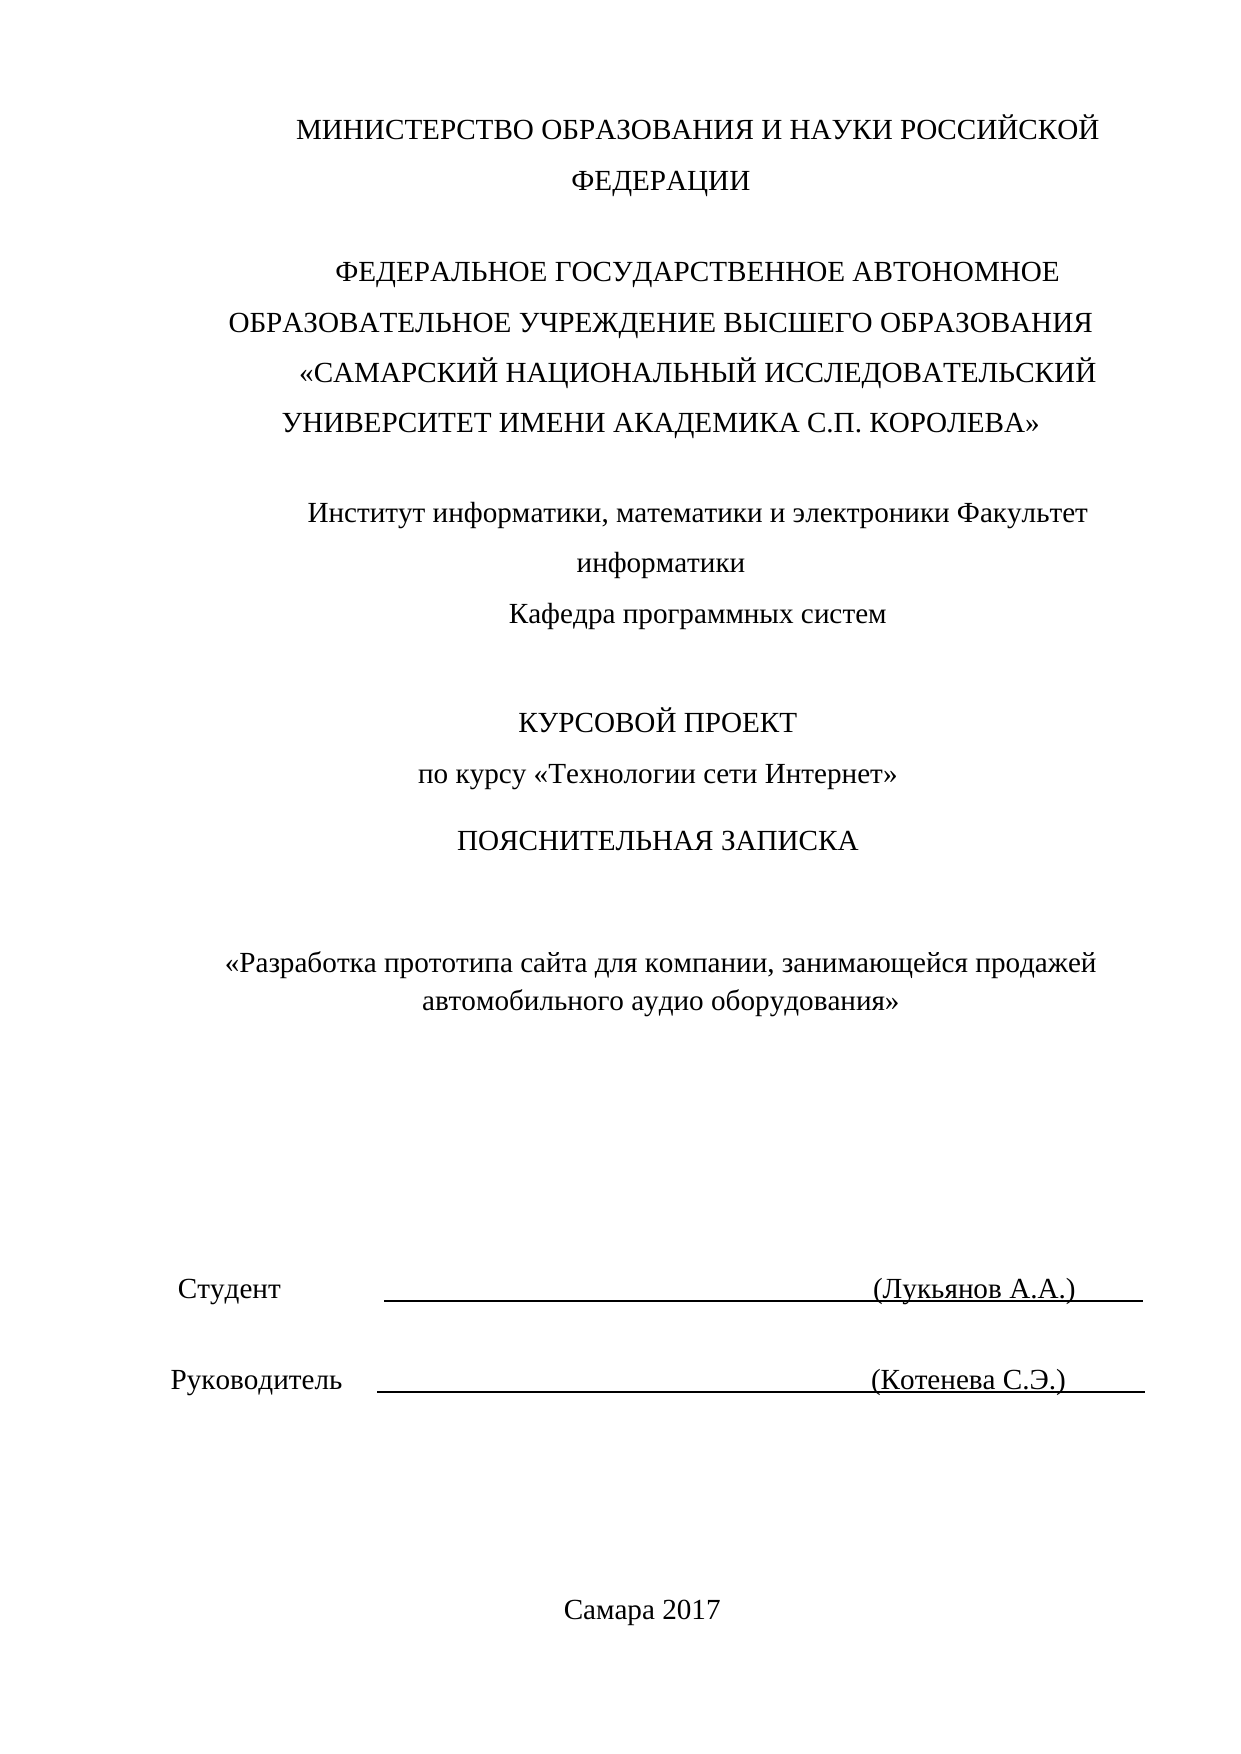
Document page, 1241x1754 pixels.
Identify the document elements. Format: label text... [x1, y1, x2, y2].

text Кафедра программных систем [167, 596, 1155, 629]
text ФЕДЕРАЛЬНОЕ ГОСУДАРСТВЕННОЕ АВТОНОМНОЕ ОБРАЗОВАТЕЛЬНОЕ УЧРЕЖДЕНИЕ ВЫСШЕГО ОБРАЗОВАНИЯ [167, 254, 1155, 338]
text Самара 2017 [167, 1592, 1029, 1626]
text КУРСОВОЙ ПРОЕКТ [286, 705, 1029, 739]
text МИНИСТЕРСТВО ОБРАЗОВАНИЯ И НАУКИ РОССИЙСКОЙ ФЕДЕРАЦИИ [167, 112, 1155, 196]
text Институт информатики, математики и электроники Факультет информатики [167, 495, 1155, 579]
text по курсу «Технологии сети Интернет» ПОЯСНИТЕЛЬНАЯ ЗАПИСКА [381, 756, 934, 857]
text Руководитель (Котенева С.Э.) [167, 1367, 1148, 1396]
text «Разработка прототипа сайта для компании, занимающейся продажей автомобильного аудио оборудования» [167, 945, 1155, 1017]
text Студент (Лукьянов А.А.) [167, 1271, 1154, 1304]
text «САМАРСКИЙ НАЦИОНАЛЬНЫЙ ИССЛЕДОВАТЕЛЬСКИЙ УНИВЕРСИТЕТ ИМЕНИ АКАДЕМИКА С.П. КОРОЛЕВА» [167, 355, 1155, 439]
